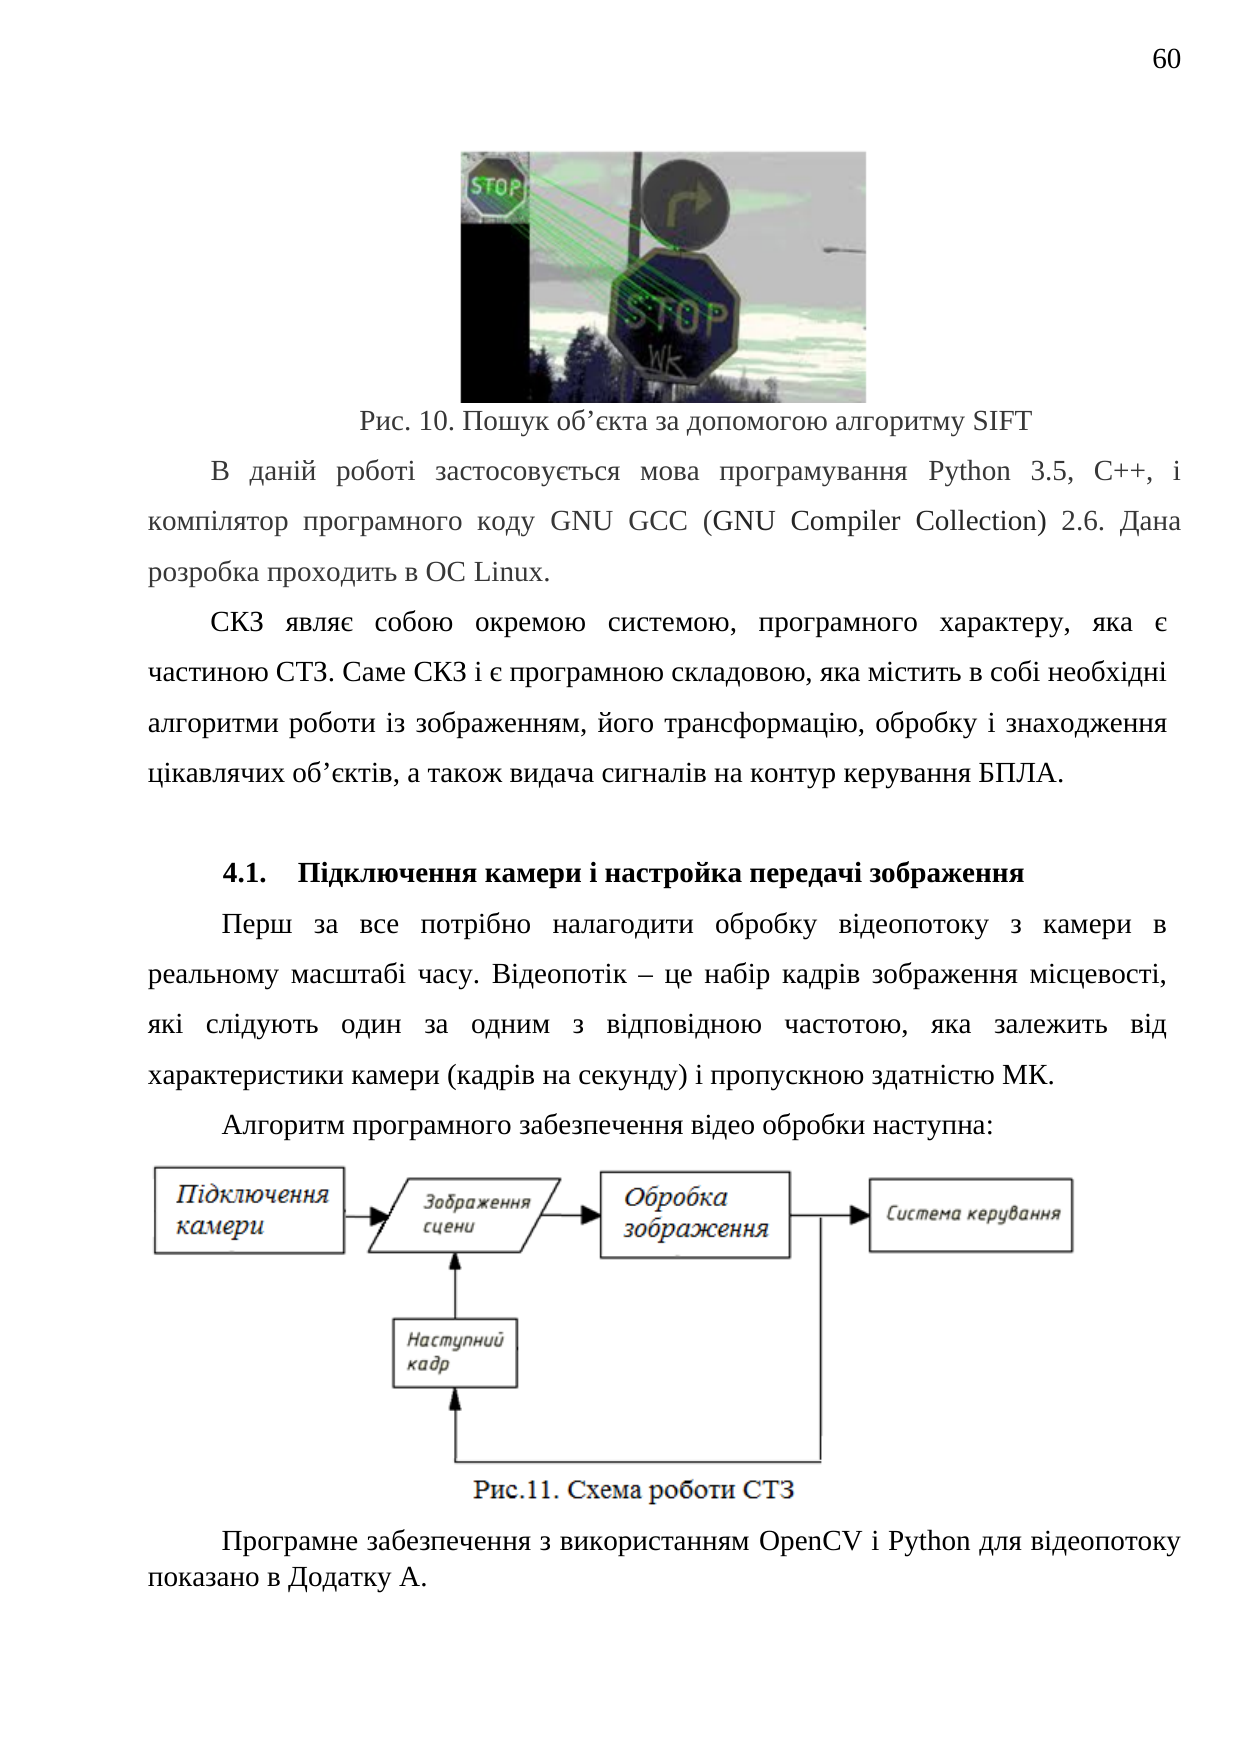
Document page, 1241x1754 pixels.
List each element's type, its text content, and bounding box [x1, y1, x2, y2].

list Підключення камери і настройка передачі зображення [223, 856, 1168, 889]
picture [147, 1157, 1092, 1509]
text СКЗ являє собою окремою системою, програмного характеру, яка є частиною СТЗ. Саме СКЗ і є програмною складовою, яка містить в собі необхідні алгоритми роботи із зображенням, його трансформацію, обробку і знаходження цікавлячих об’єктів, а також видача сигналів на контур керування БПЛА. [148, 604, 1168, 788]
text Програмне забезпечення з використанням OpenCV і Python для відеопотоку показано в Додатку А. [148, 1523, 1181, 1593]
text В даній роботі застосовується мова програмування Python 3.5, С++, і компілятор програмного коду GNU GCC (GNU Compiler Collection) 2.6. Дана розробка проходить в ОС Linux. [148, 453, 1181, 587]
text Перш за все потрібно налагодити обробку відеопотоку з камери в реальному масштабі часу. Відеопотік – це набір кадрів зображення місцевості, які слідують один за одним з відповідною частотою, яка залежить від характеристики камери (кадрів на секунду) і пропускною здатністю МК. [148, 906, 1168, 1090]
picture [458, 149, 871, 403]
text Рис. 10. Пошук об’єкта за допомогою алгоритму SIFT [148, 403, 1181, 436]
text Алгоритм програмного забезпечення відео обробки наступна: [148, 1107, 1168, 1141]
